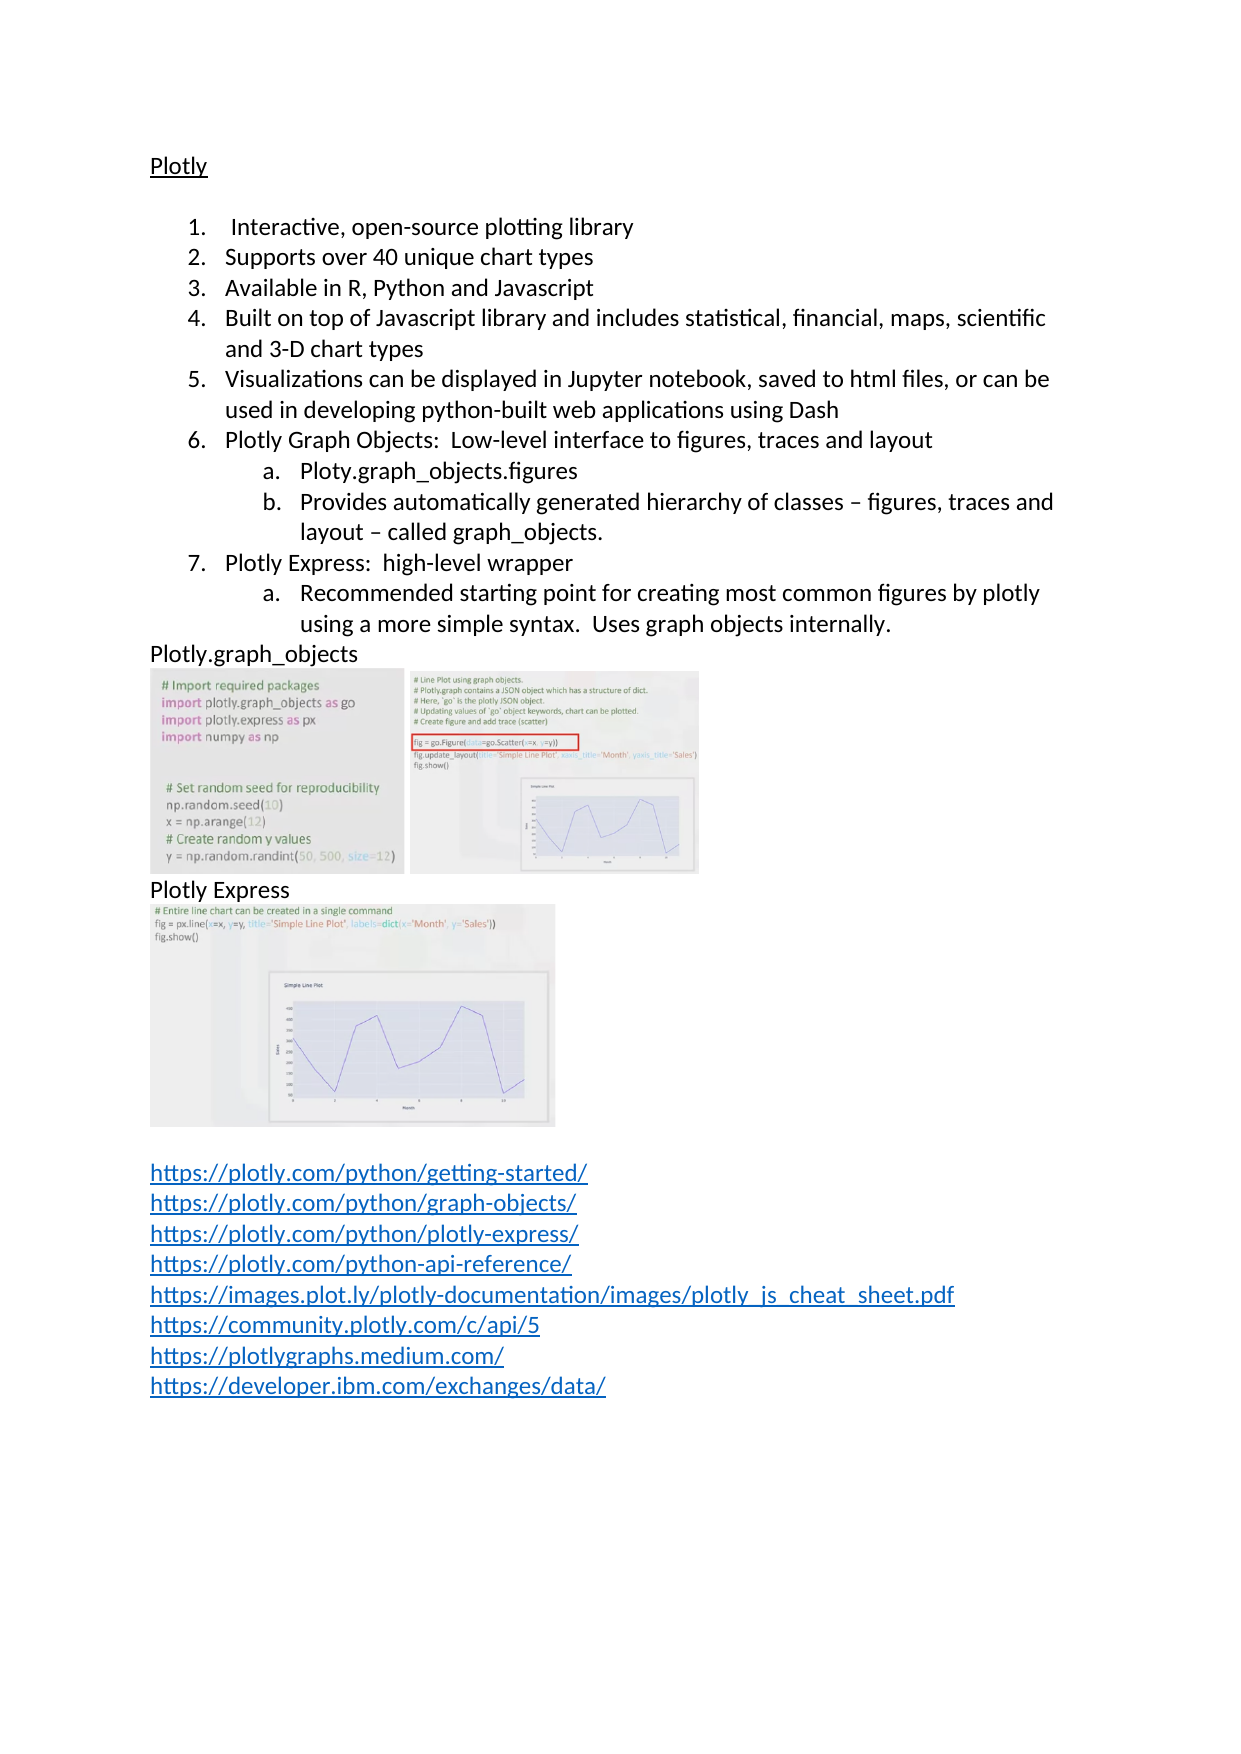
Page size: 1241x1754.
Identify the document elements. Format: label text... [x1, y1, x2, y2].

picture [150, 668, 405, 874]
text https://plotlygraphs.medium.com/ [150, 1340, 1090, 1371]
picture [150, 904, 556, 1127]
picture [410, 671, 699, 874]
text https://community.plotly.com/c/api/5 [150, 1309, 1090, 1340]
text Plotly [150, 150, 1090, 181]
text https://plotly.com/python/getting-started/ [150, 1157, 1090, 1187]
list Provides automatically generated hierarchy of classes – figures, traces and layout – called graph_objects. [262, 486, 1090, 547]
list Plotly Graph Objects: Low-level interface to figures, traces and layout [187, 425, 1090, 455]
text Plotly Express [150, 874, 1090, 904]
text https://plotly.com/python-api-reference/ [150, 1248, 1090, 1279]
text https://plotly.com/python/graph-objects/ [150, 1187, 1090, 1218]
list Visualizations can be displayed in Jupyter notebook, saved to html files, or can be used in developing python-built web applications using Dash [187, 364, 1090, 425]
list Built on top of Javascript library and includes statistical, financial, maps, scientific and 3-D chart types [187, 303, 1090, 364]
text Plotly.graph_objects [150, 638, 1090, 669]
list Available in R, Python and Javascript [187, 272, 1090, 303]
text https://plotly.com/python/plotly-express/ [150, 1218, 1090, 1248]
list Recommended starting point for creating most common figures by plotly using a more simple syntax. Uses graph objects internally. [262, 577, 1090, 638]
list Supports over 40 unique chart types [187, 242, 1090, 272]
text https://images.plot.ly/plotly-documentation/images/plotly_js_cheat_sheet.pdf [150, 1279, 1090, 1309]
list Ploty.graph_objects.figures [262, 455, 1090, 486]
text https://developer.ibm.com/exchanges/data/ [150, 1371, 1090, 1401]
list Plotly Express: high-level wrapper [187, 547, 1090, 577]
list Interactive, open-source plotting library [187, 211, 1090, 242]
